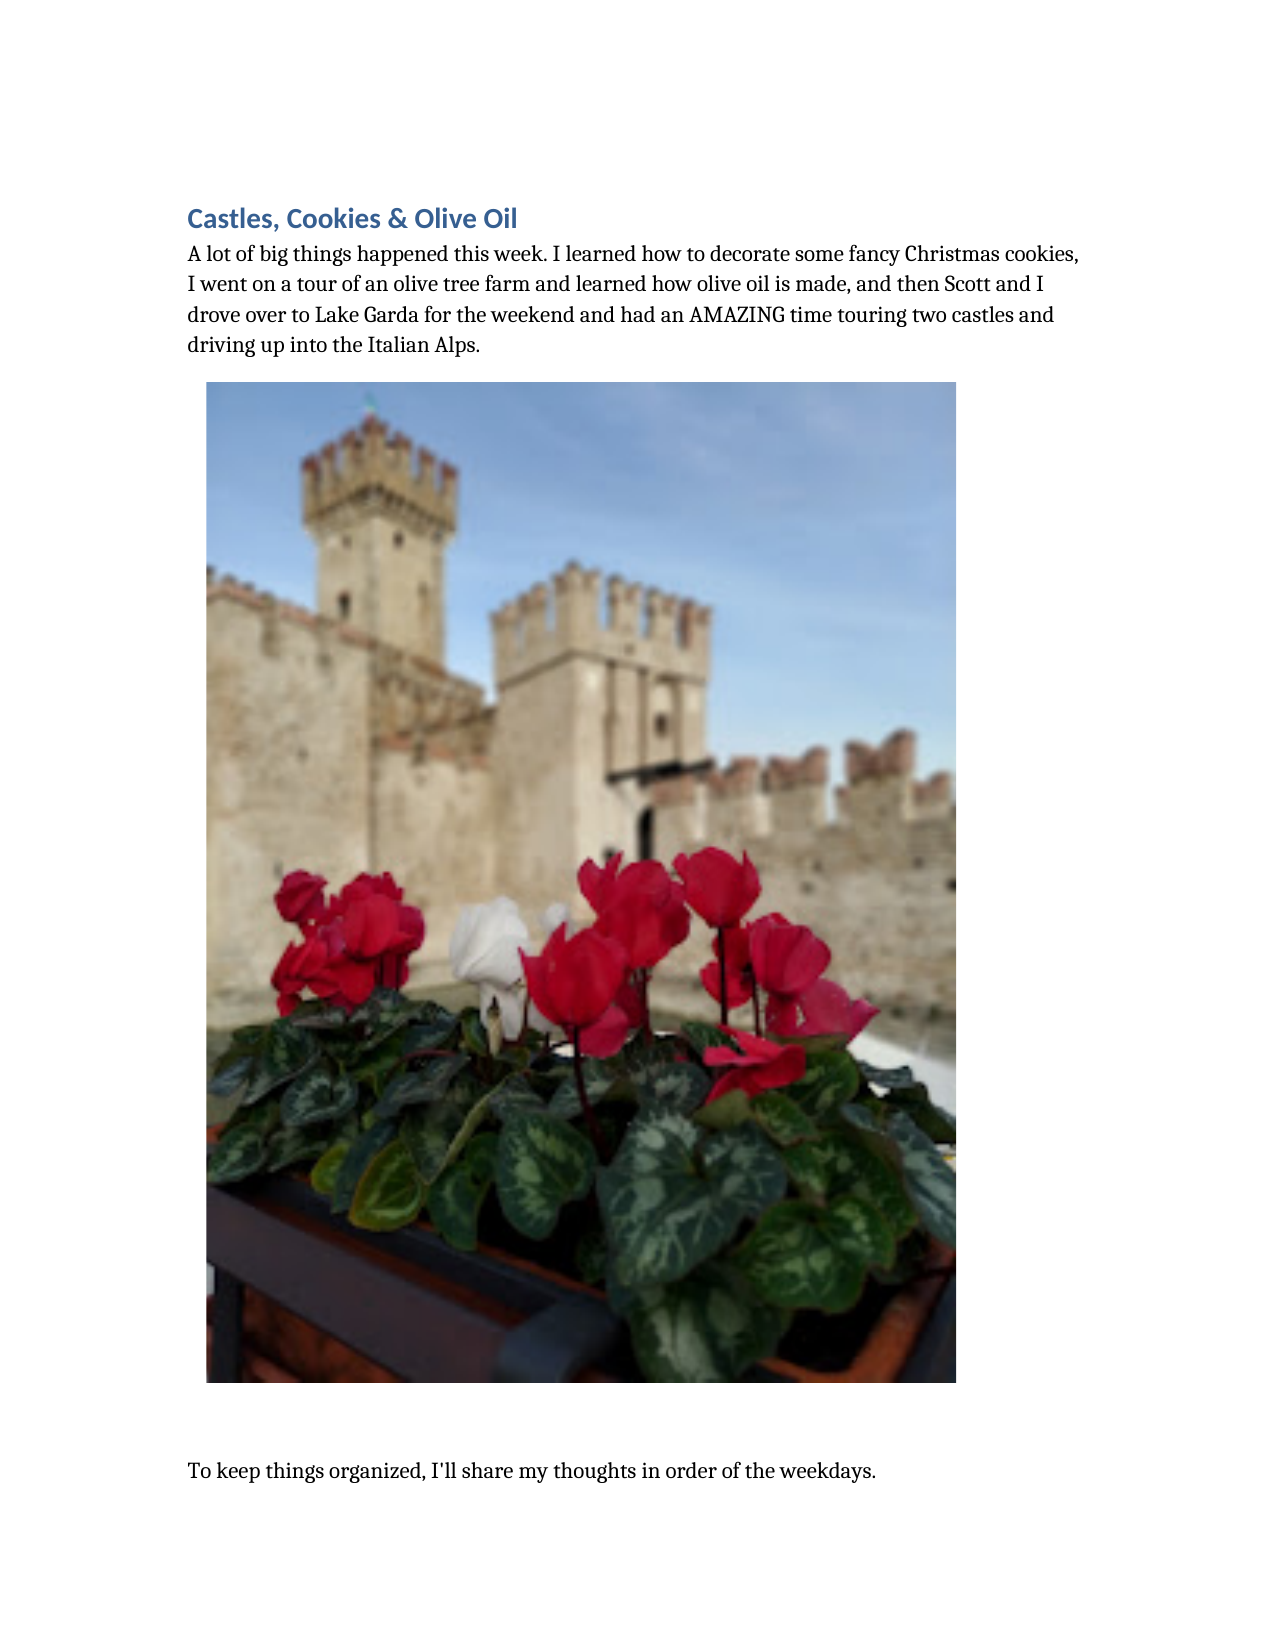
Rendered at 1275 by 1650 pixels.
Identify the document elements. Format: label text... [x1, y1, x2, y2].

subtitle Castles, Cookies & Olive Oil [187, 200, 1087, 236]
text A lot of big things happened this week. I learned how to decorate some fancy Christmas cookies, I went on a tour of an olive tree farm and learned how olive oil is made, and then Scott and I drove over to Lake Garda for the weekend and had an AMAZING time touring two castles and driving up into the Italian Alps. [187, 241, 1087, 358]
text To keep things organized, I'll share my thoughts in order of the weekdays. [187, 1458, 1087, 1485]
picture [206, 382, 957, 1383]
